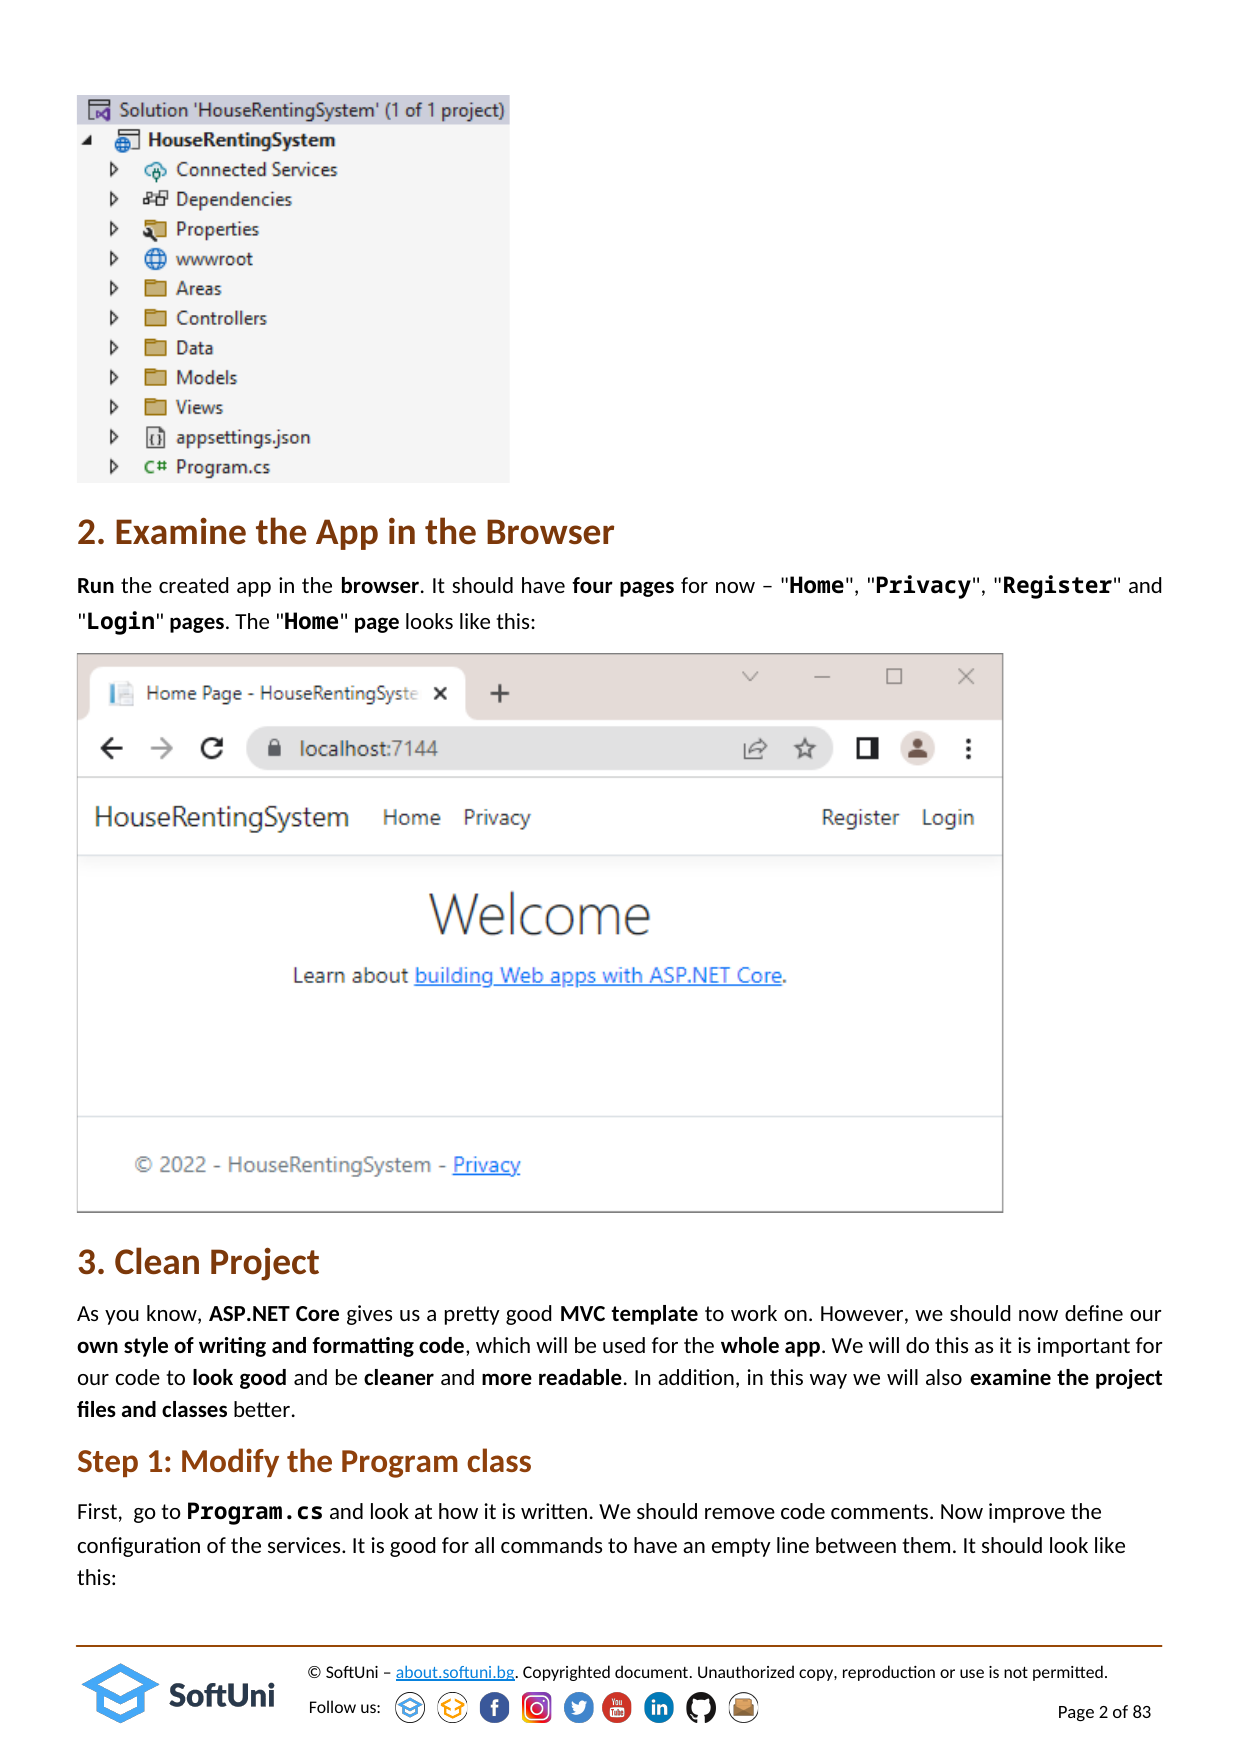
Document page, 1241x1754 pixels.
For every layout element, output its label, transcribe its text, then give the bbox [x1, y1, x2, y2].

picture [686, 1692, 716, 1723]
picture [522, 1692, 552, 1723]
picture [665, 1692, 674, 1701]
picture [437, 1692, 468, 1723]
picture [658, 1705, 667, 1714]
picture [76, 95, 510, 483]
picture [395, 1692, 425, 1723]
subtitle Step 1: Modify the Program class [77, 1440, 1163, 1481]
text First, go to Program.cs and look at how it is written. We should remove code comments. Now improve the configuration of the services. It is good for all commands to have an empty line between them. It should look like this: [77, 1495, 1163, 1591]
picture [665, 1714, 674, 1723]
picture [728, 1692, 759, 1723]
subtitle Examine the App in the Browser [77, 508, 1163, 554]
text Run the created app in the browser. It should have four pages for now – "Home", "Privacy", "Register" and "Login" pages. The "Home" page looks like this: [77, 569, 1163, 636]
subtitle Clean Project [77, 1238, 1163, 1284]
picture [75, 1658, 281, 1729]
picture [644, 1692, 653, 1701]
picture [602, 1692, 632, 1723]
picture [564, 1692, 594, 1723]
picture [76, 653, 1004, 1213]
text As you know, ASP.NET Core gives us a pretty good MVC template to work on. However, we should now define our own style of writing and formatting code, which will be used for the whole app. We will do this as it is important for our code to look good and be cleaner and more readable. In addition, in this way we will also examine the project files and classes better. [77, 1299, 1163, 1423]
picture [644, 1714, 653, 1723]
picture [479, 1692, 510, 1723]
